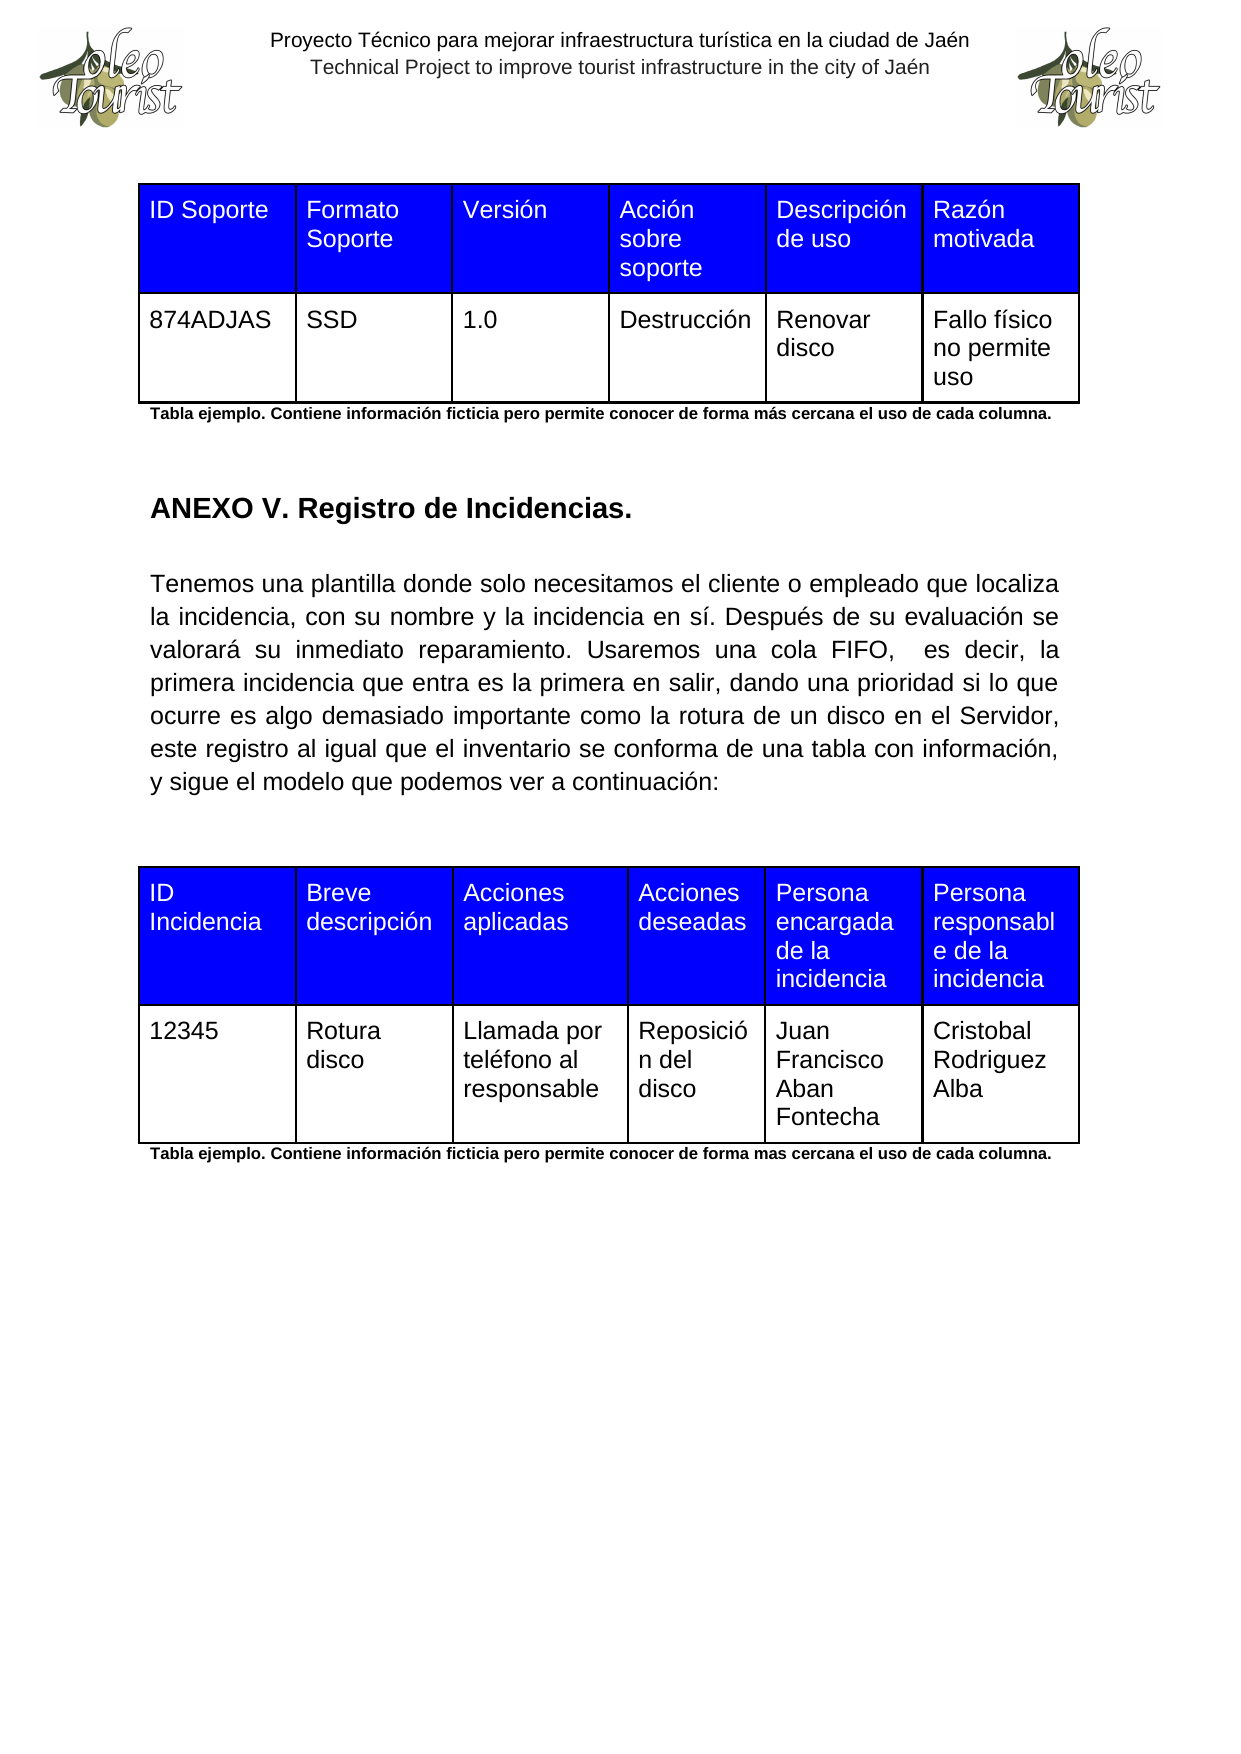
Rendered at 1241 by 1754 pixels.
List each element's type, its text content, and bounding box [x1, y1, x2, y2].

table_header Acción sobre soporte [610, 185, 765, 292]
text Tabla ejemplo. Contiene información ficticia pero permite conocer de forma mas cercana el uso de cada columna. [150, 1144, 1061, 1163]
table_header ID Soporte [140, 185, 295, 292]
table_header Breve descripción [297, 868, 452, 1004]
table_header Descripción de uso [767, 185, 921, 292]
table_cell Fallo físico no permite uso [924, 294, 1078, 401]
table_cell 1.0 [453, 294, 608, 401]
text ANEXO V. Registro de Incidencias. [150, 491, 1061, 525]
table_cell Juan Francisco Aban Fontecha [766, 1006, 921, 1142]
table_cell Cristobal Rodriguez Alba [924, 1006, 1078, 1142]
table_header Acciones deseadas [629, 868, 764, 1004]
table_header Acciones aplicadas [454, 868, 627, 1004]
text Tabla ejemplo. Contiene información ficticia pero permite conocer de forma más cercana el uso de cada columna. [150, 404, 1061, 423]
table_header Versión [453, 185, 608, 292]
picture [37, 26, 184, 128]
table_cell 12345 [140, 1006, 295, 1142]
table_cell Rotura disco [297, 1006, 452, 1142]
table_cell 874ADJAS [140, 294, 295, 401]
table_cell Reposición del disco [629, 1006, 764, 1142]
table_cell Llamada por teléfono al responsable [454, 1006, 627, 1142]
table_header ID Incidencia [140, 868, 295, 1004]
table_cell SSD [297, 294, 451, 401]
table_header Persona encargada de la incidencia [766, 868, 921, 1004]
picture [1015, 26, 1162, 128]
table_header Razón motivada [924, 185, 1078, 292]
table_cell Renovar disco [767, 294, 921, 401]
text Tenemos una plantilla donde solo necesitamos el cliente o empleado que localiza la incidencia, con su nombre y la incidencia en sí. Después de su evaluación se valorará su inmediato reparamiento. Usaremos una cola FIFO, es decir, la primera incidencia que entra es la primera en salir, dando una prioridad si lo que ocurre es algo demasiado importante como la rotura de un disco en el Servidor, este registro al igual que el inventario se conforma de una tabla con información, y sigue el modelo que podemos ver a continuación: [150, 568, 1061, 795]
table_cell Destrucción [610, 294, 765, 401]
table_header Formato Soporte [297, 185, 451, 292]
table_header Persona responsable de la incidencia [924, 868, 1078, 1004]
